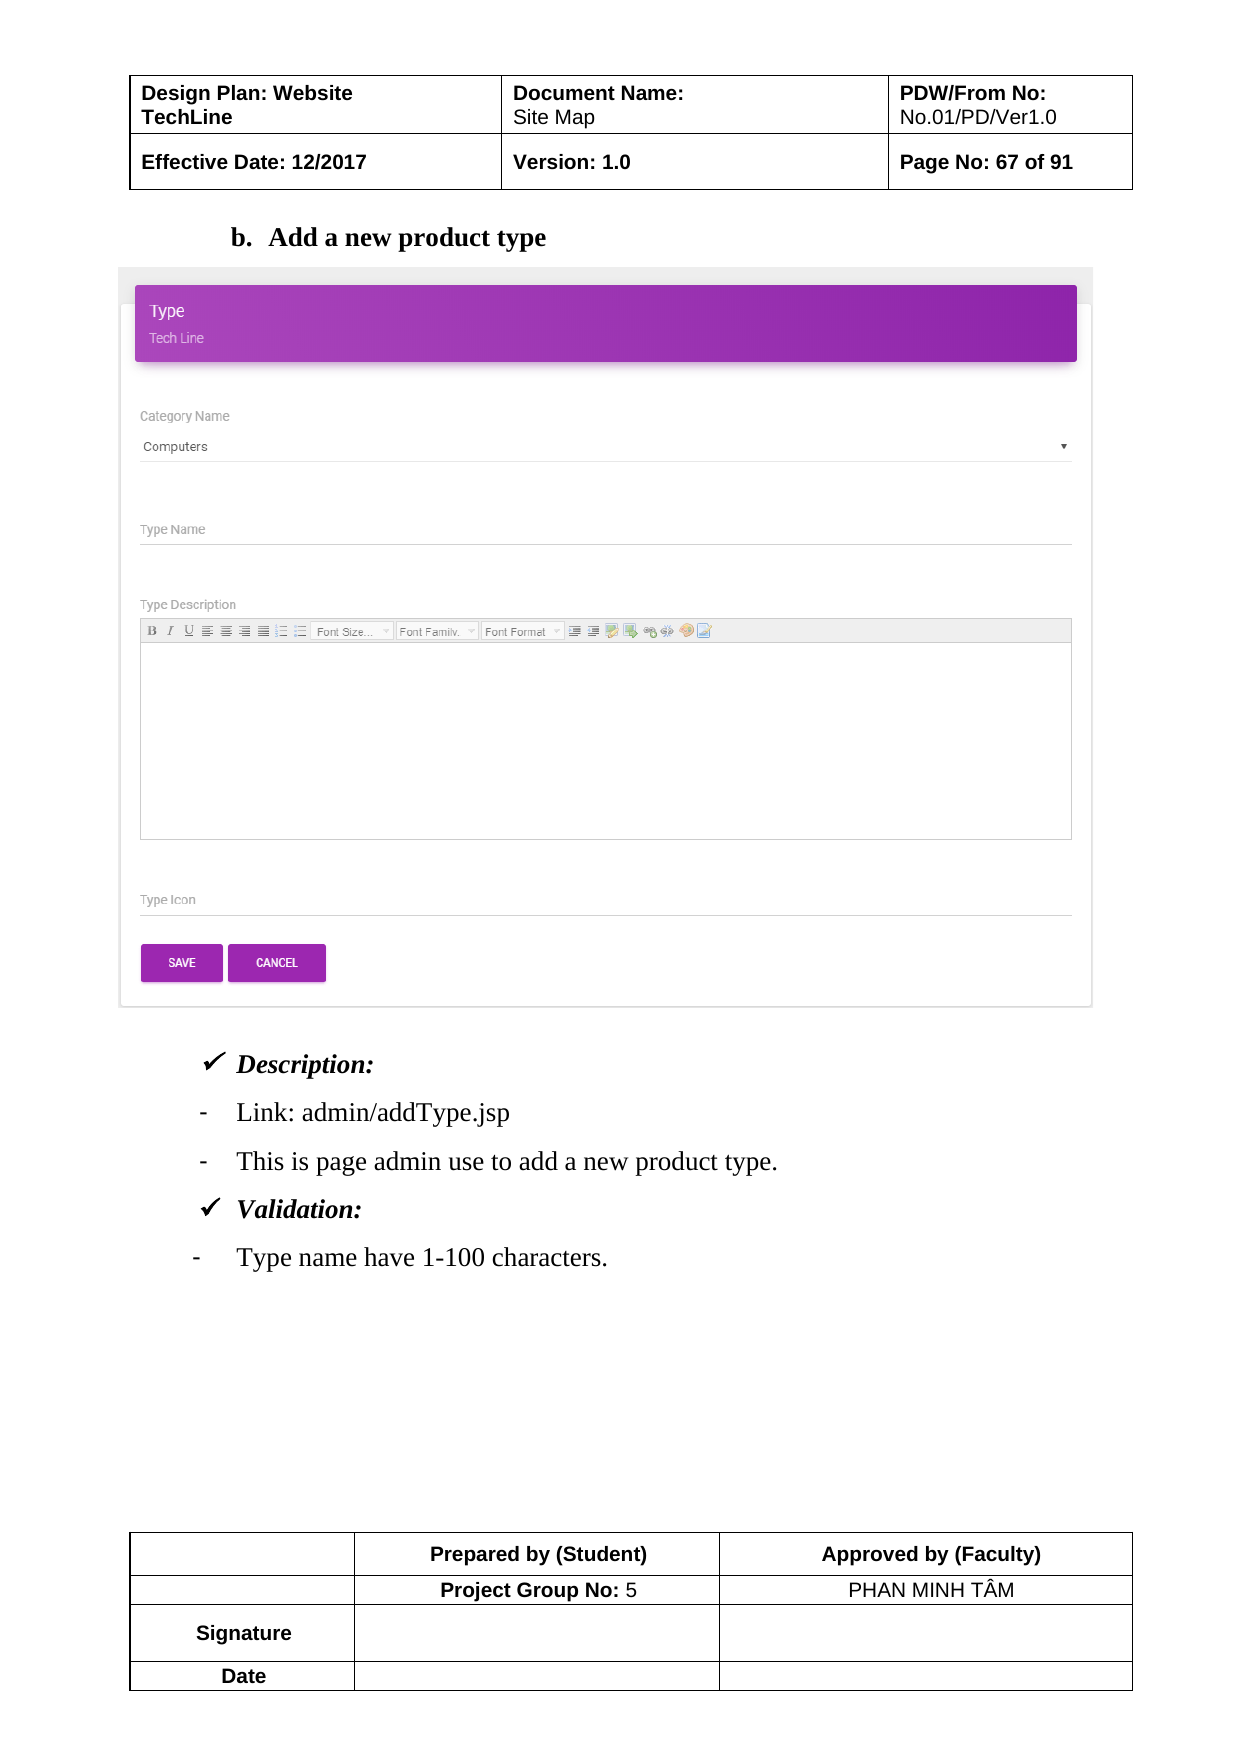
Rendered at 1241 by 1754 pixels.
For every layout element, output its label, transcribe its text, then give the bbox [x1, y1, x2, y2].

list This is page admin use to add a new product type. [199, 1144, 1152, 1177]
list Description: [199, 1048, 1152, 1079]
list Validation: [199, 1194, 1152, 1225]
list Link: admin/addType.jsp [199, 1095, 1152, 1128]
picture [118, 267, 1094, 1008]
list Add a new product type [231, 221, 1152, 252]
list Type name have 1-100 characters. [192, 1241, 1152, 1273]
